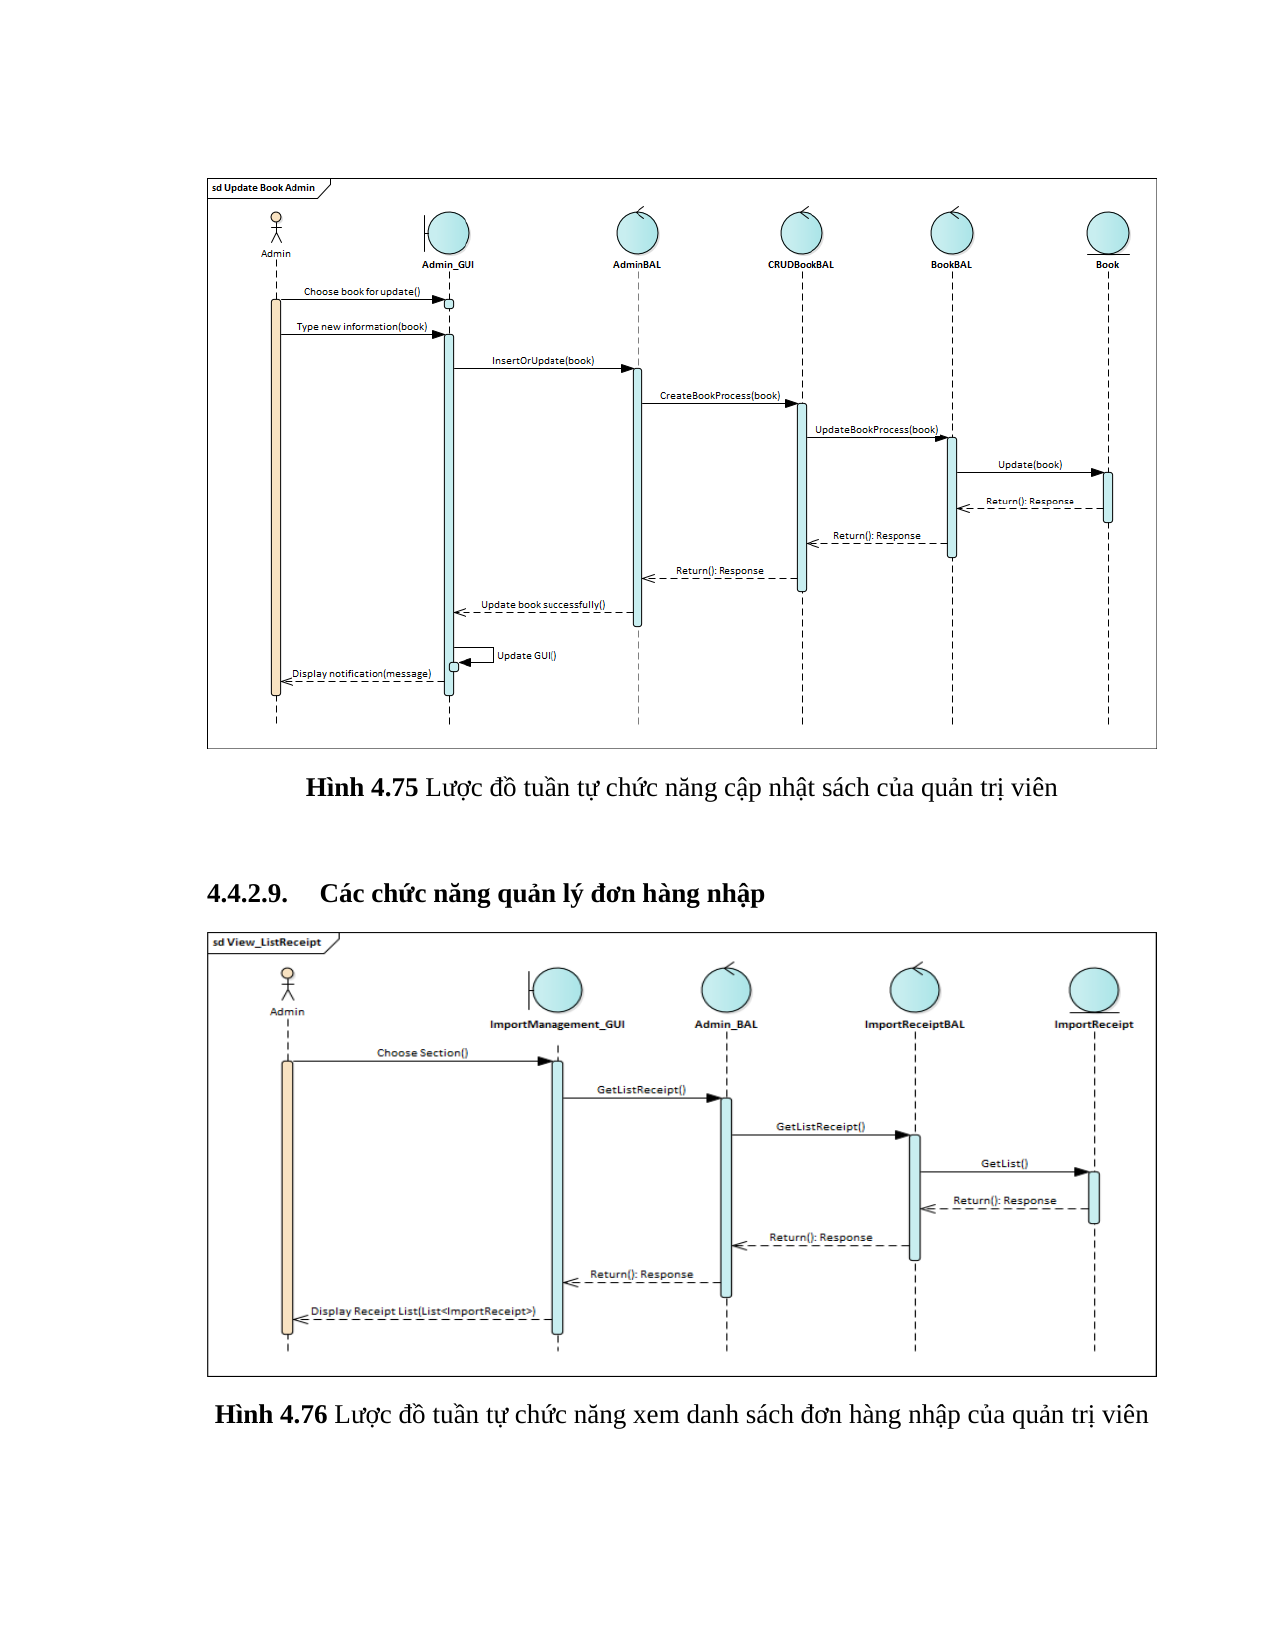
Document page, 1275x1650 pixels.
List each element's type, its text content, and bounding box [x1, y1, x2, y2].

picture [206, 177, 1157, 749]
picture [206, 931, 1157, 1377]
subtitle Các chức năng quản lý đơn hàng nhập [207, 877, 1157, 908]
text Hình 4.76 Lược đồ tuần tự chức năng xem danh sách đơn hàng nhập của quản trị viên [207, 1399, 1157, 1430]
text Hình 4.75 Lược đồ tuần tự chức năng cập nhật sách của quản trị viên [207, 771, 1157, 802]
